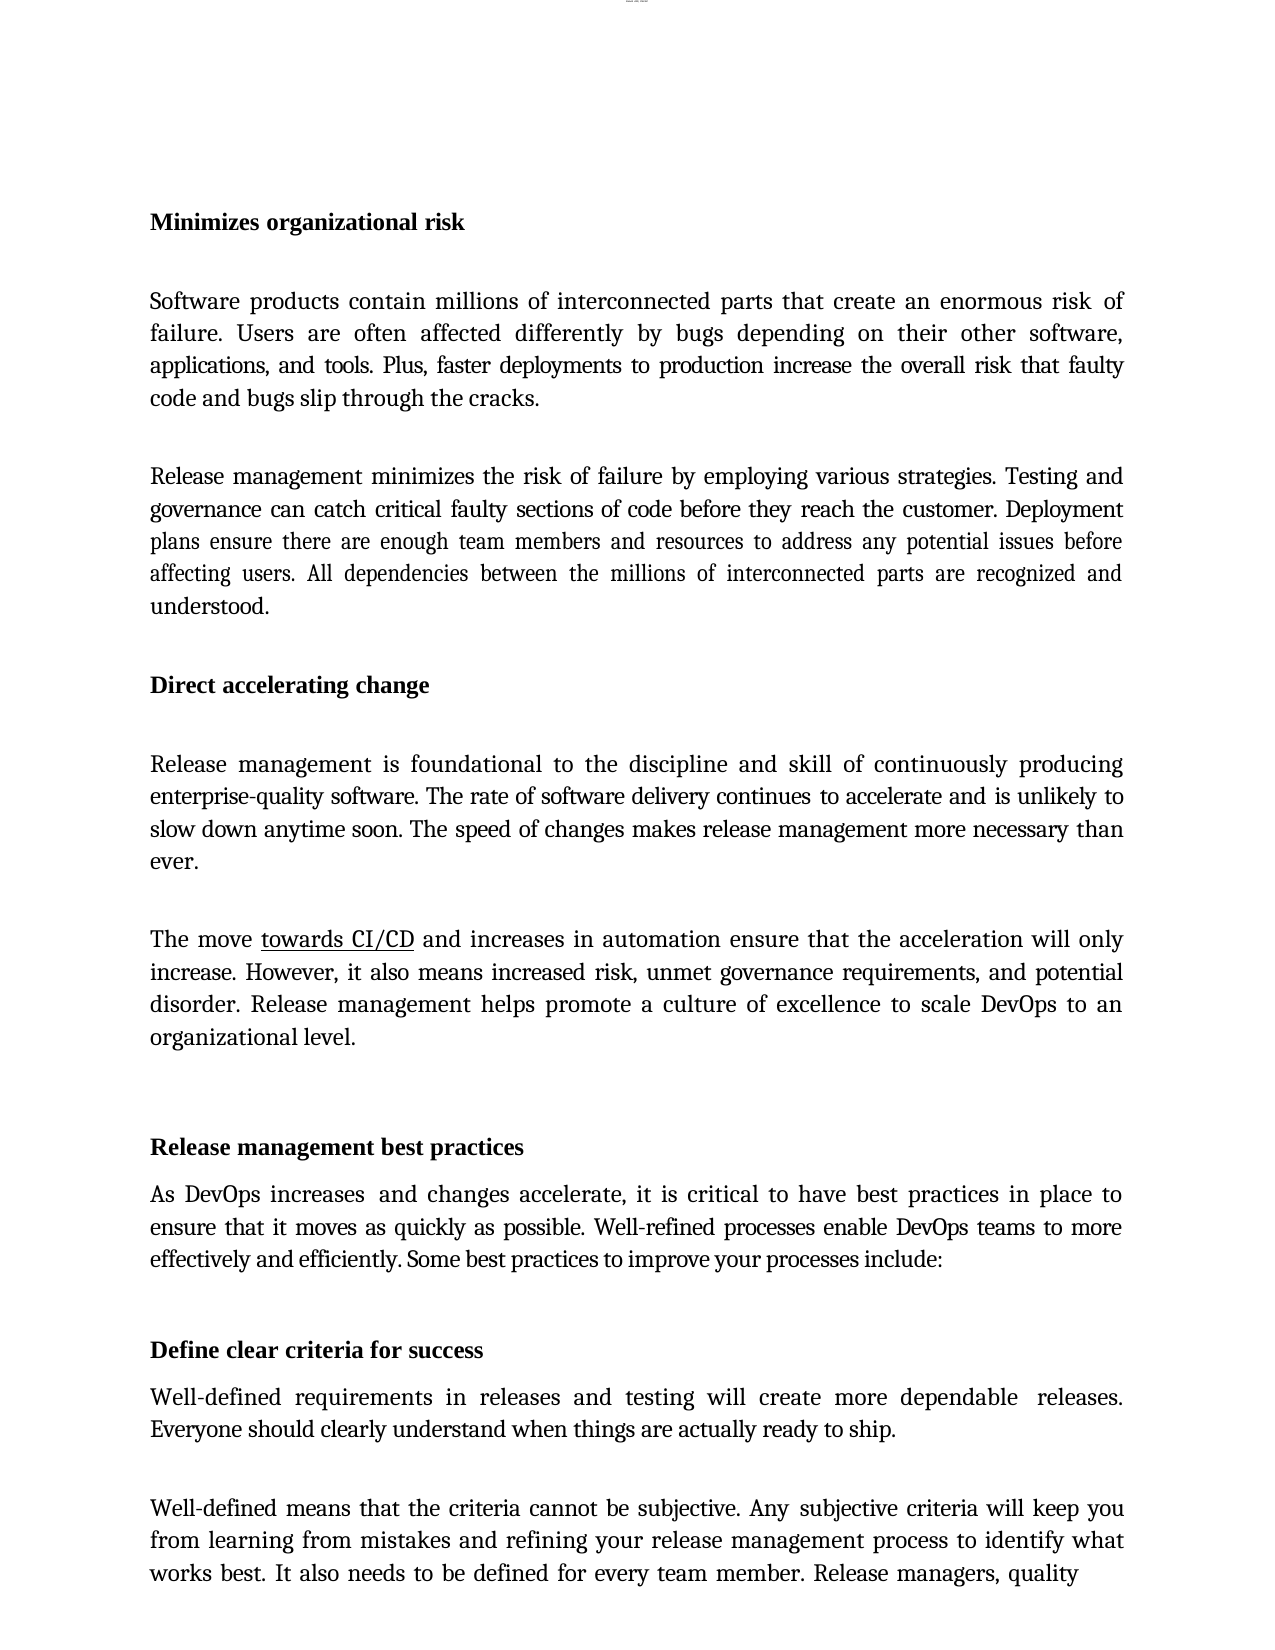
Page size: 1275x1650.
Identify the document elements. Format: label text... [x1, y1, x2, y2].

subtitle Release management best practices [150, 1132, 1275, 1161]
subtitle Define clear criteria for success [150, 1335, 1275, 1364]
subtitle Minimizes organizational risk [150, 207, 1275, 236]
text Software products contain millions of interconnected parts that create an enormous risk of failure. Users are often affected differently by bugs depending on their other software, applications, and tools. Plus, faster deployments to production increase the overall risk that faulty code and bugs slip through the cracks. [150, 287, 1124, 413]
text Release management minimizes the risk of failure by employing various strategies. Testing and governance can catch critical faulty sections of code before they reach the customer. Deployment plans ensure there are enough team members and resources to address any potential issues before affecting users. All dependencies between the millions of interconnected parts are recognized and understood. [150, 462, 1124, 621]
subtitle Direct accelerating change [150, 671, 1275, 699]
text Well-defined requirements in releases and testing will create more dependable releases. Everyone should clearly understand when things are actually ready to ship. [150, 1383, 1123, 1444]
text The move towards CI/CD and increases in automation ensure that the acceleration will only increase. However, it also means increased risk, unmet governance requirements, and potential disorder. Release management helps promote a culture of excellence to scale DevOps to an organizational level. [150, 925, 1124, 1051]
text Release management is foundational to the discipline and skill of continuously producing enterprise-quality software. The rate of software delivery continues to accelerate and is unlikely to slow down anytime soon. The speed of changes makes release management more necessary than ever. [150, 750, 1124, 876]
text Well-defined means that the criteria cannot be subjective. Any subjective criteria will keep you from learning from mistakes and refining your release management process to identify what works best. It also needs to be defined for every team member. Release managers, quality [150, 1494, 1125, 1587]
text As DevOps increases and changes accelerate, it is critical to have best practices in place to ensure that it moves as quickly as possible. Well-refined processes enable DevOps teams to more effectively and efficiently. Some best practices to improve your processes include: [150, 1180, 1123, 1273]
